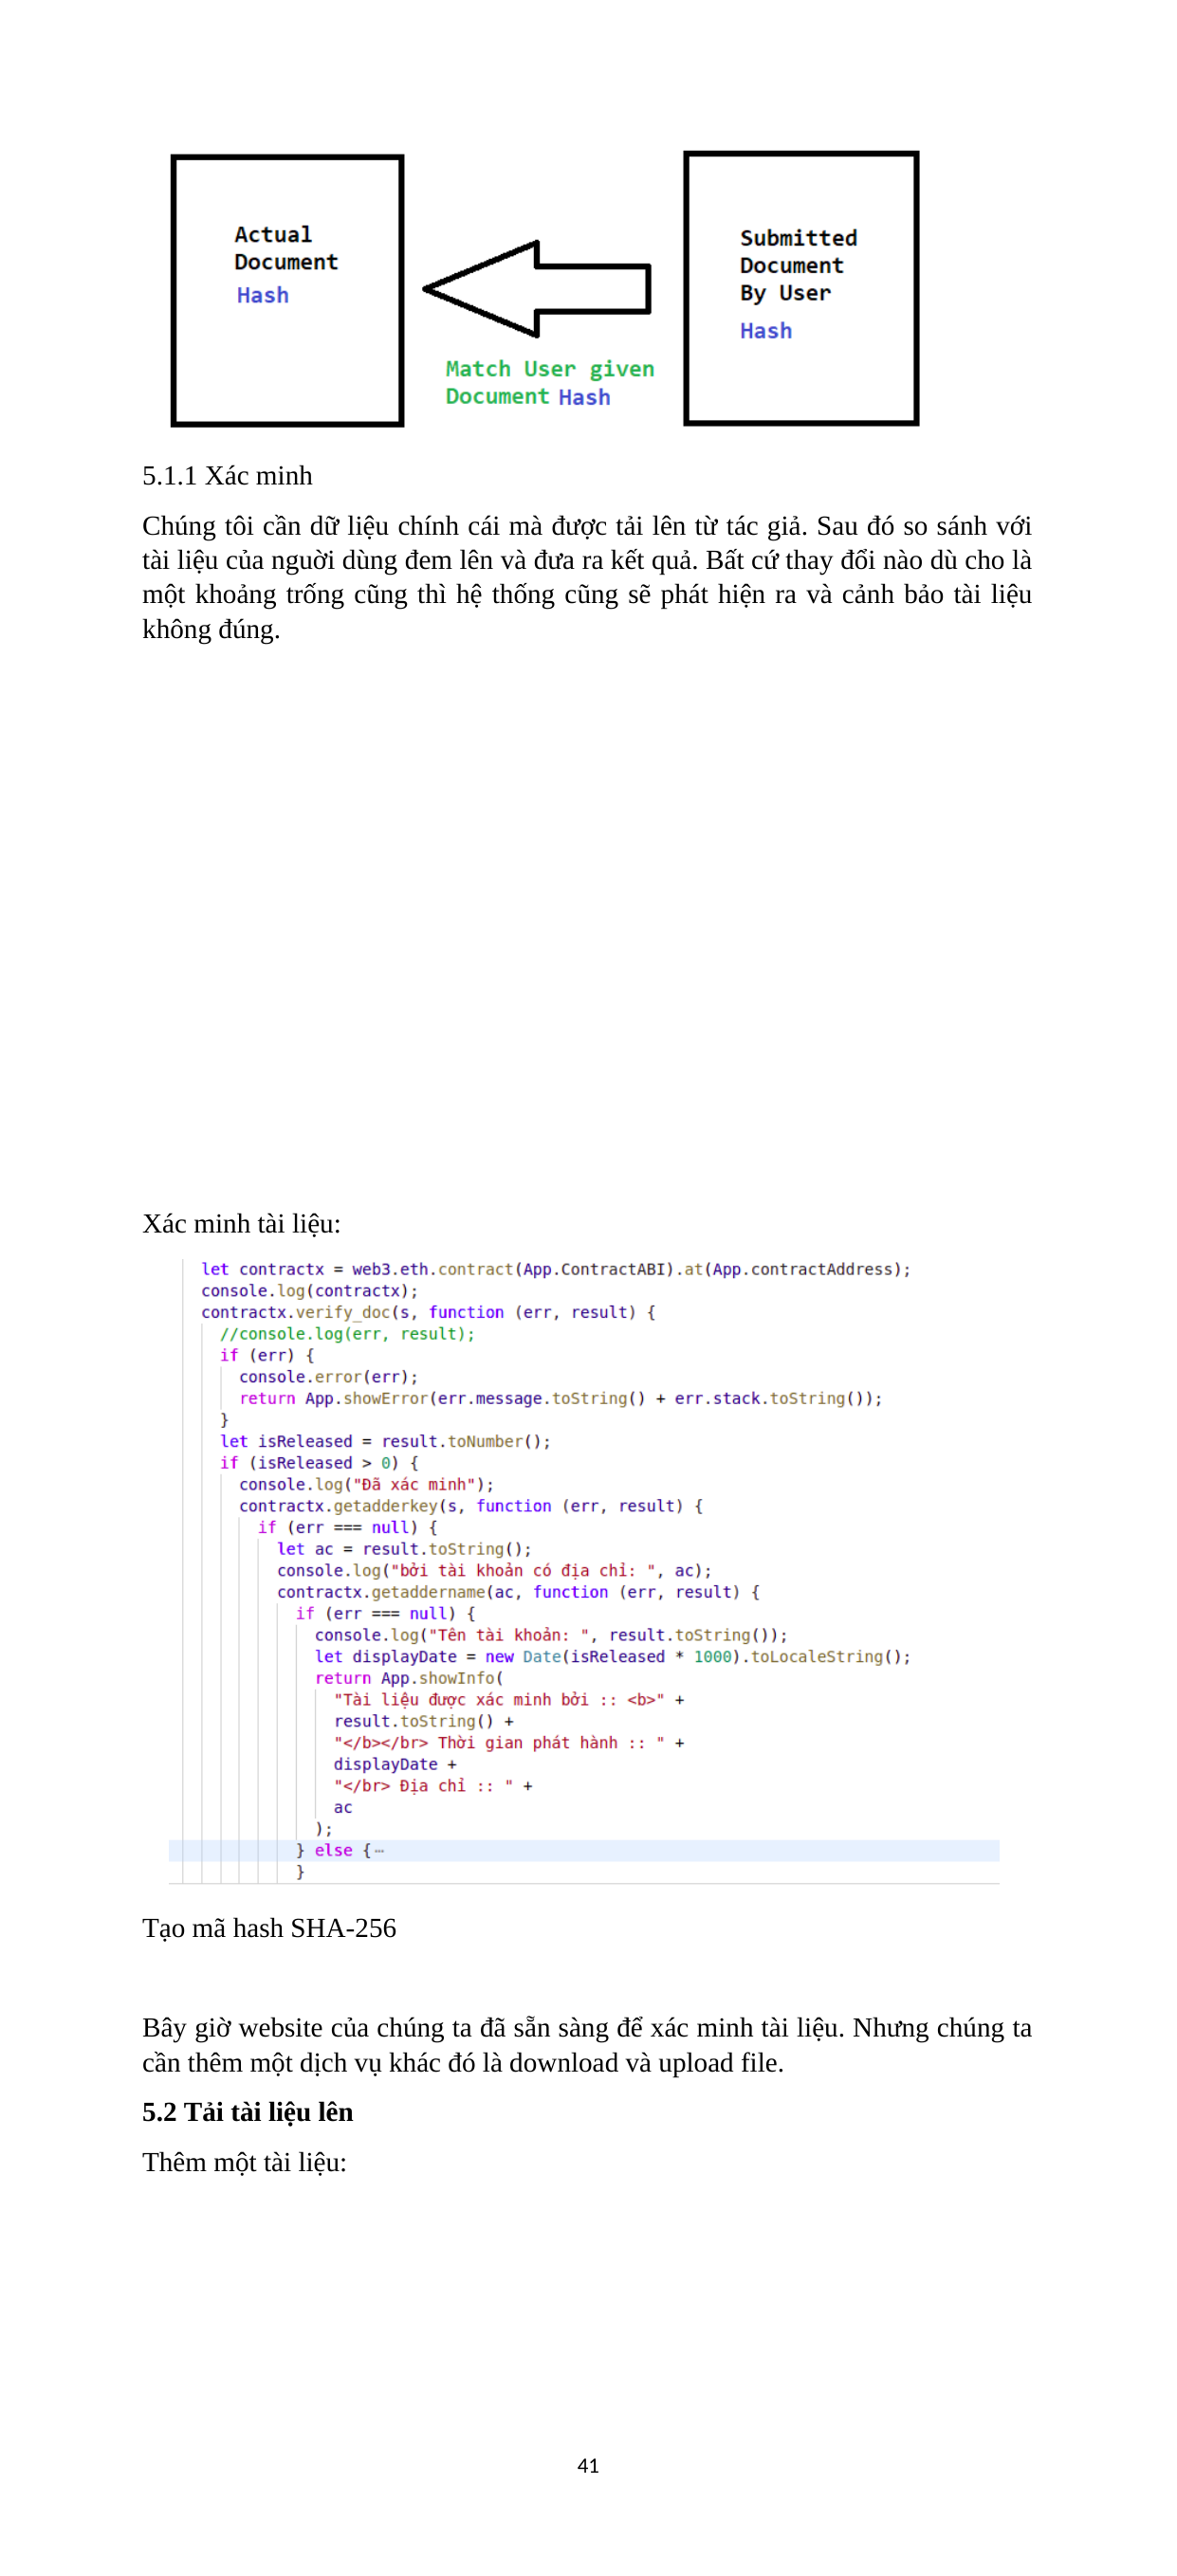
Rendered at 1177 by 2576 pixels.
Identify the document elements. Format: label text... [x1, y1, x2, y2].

picture [169, 1259, 1000, 1893]
text Xác minh tài liệu: [142, 1207, 1034, 1238]
text Thêm một tài liệu: [142, 2146, 1034, 2178]
text 5.2 Tải tài liệu lên [142, 2096, 1034, 2128]
text Chúng tôi cần dữ liệu chính cái mà được tải lên từ tác giả. Sau đó so sánh với tài liệu của nguời dùng đem lên và đưa ra kết quả. Bất cứ thay đổi nào dù cho là một khoảng trống cũng thì hệ thống cũng sẽ phát hiện ra và cảnh bảo tài liệu không đúng. [142, 509, 1034, 644]
text 5.1.1 Xác minh [142, 459, 1034, 491]
picture [142, 142, 949, 442]
text Bây giờ website của chúng ta đã sẵn sàng để xác minh tài liệu. Nhưng chúng ta cần thêm một dịch vụ khác đó là download và upload file. [142, 2012, 1034, 2077]
